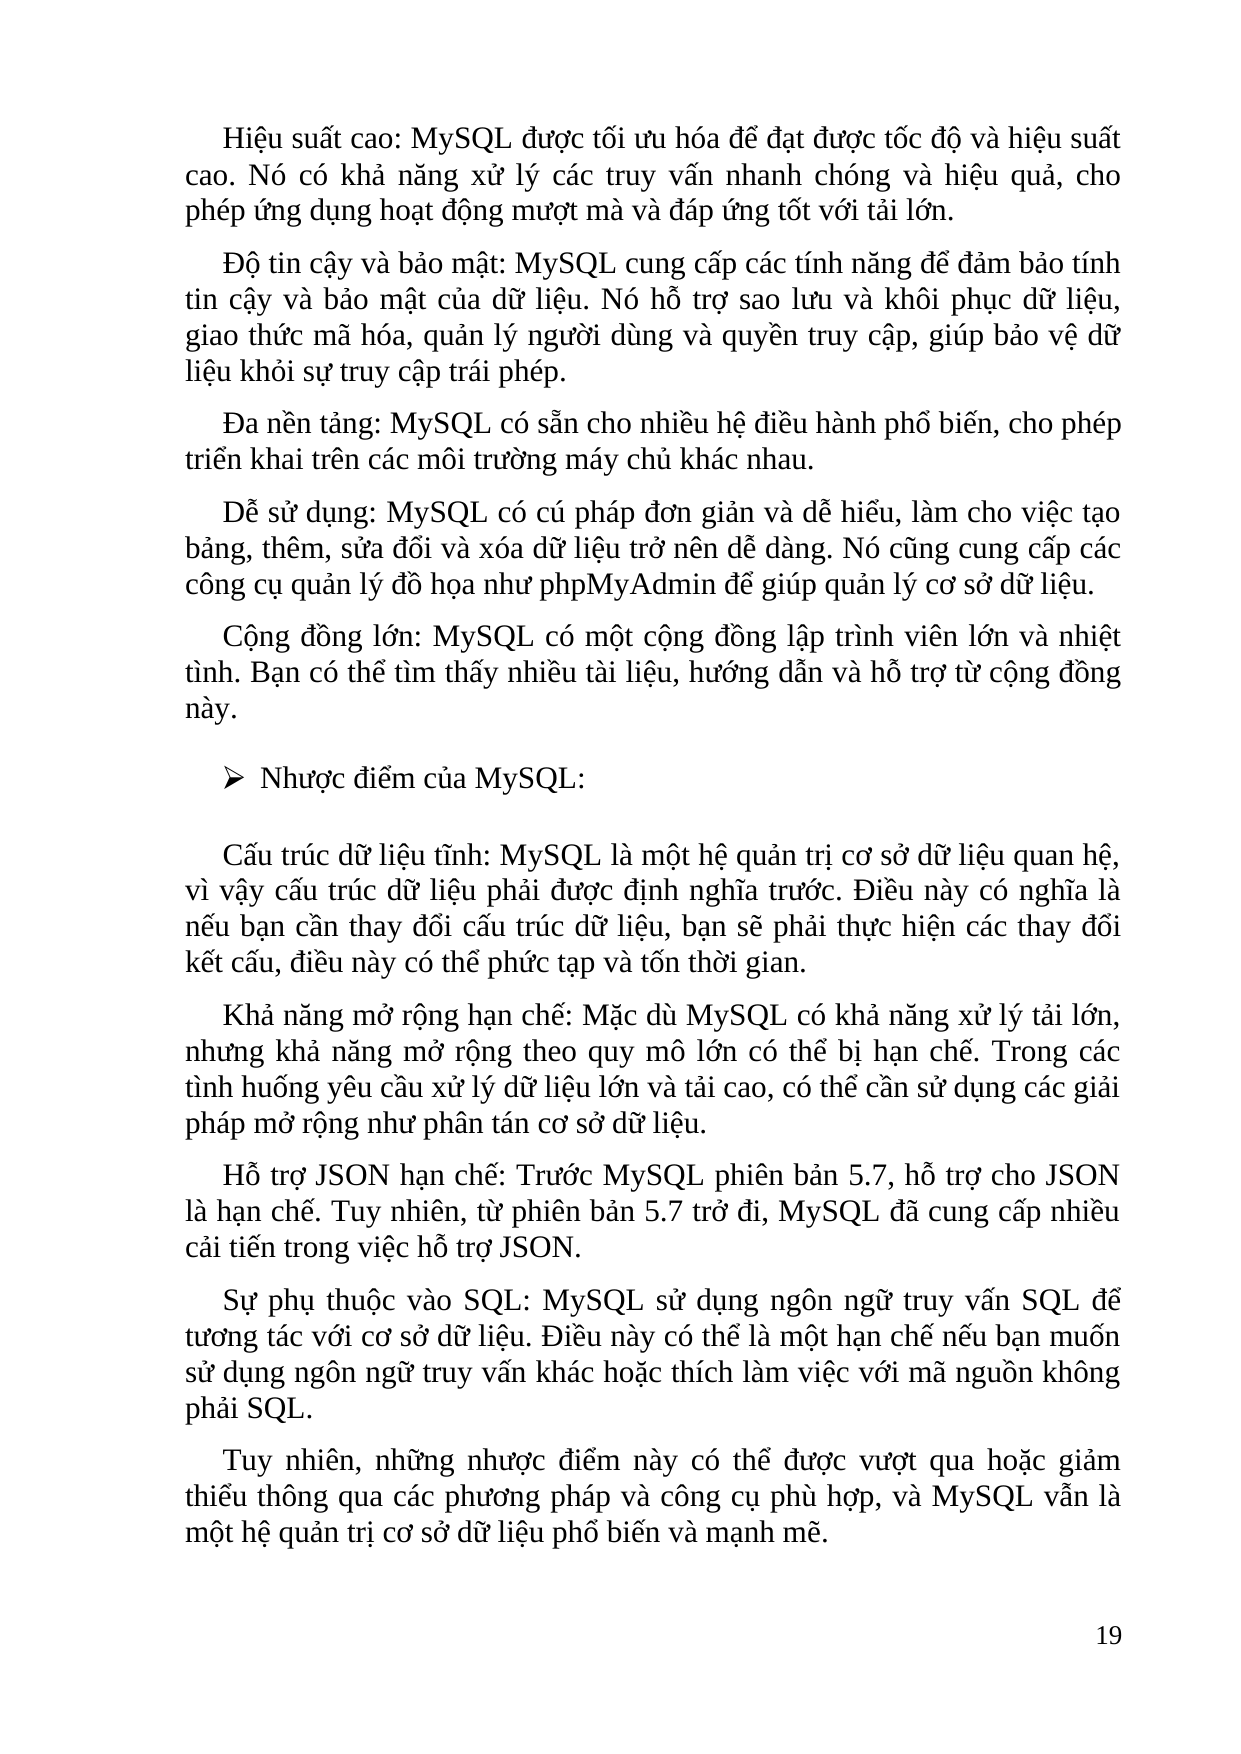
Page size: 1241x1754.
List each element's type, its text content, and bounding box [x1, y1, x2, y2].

text Dễ sử dụng: MySQL có cú pháp đơn giản và dễ hiểu, làm cho việc tạo bảng, thêm, sửa đổi và xóa dữ liệu trở nên dễ dàng. Nó cũng cung cấp các công cụ quản lý đồ họa như phpMyAdmin để giúp quản lý cơ sở dữ liệu. [185, 493, 1122, 601]
text Khả năng mở rộng hạn chế: Mặc dù MySQL có khả năng xử lý tải lớn, nhưng khả năng mở rộng theo quy mô lớn có thể bị hạn chế. Trong các tình huống yêu cầu xử lý dữ liệu lớn và tải cao, có thể cần sử dụng các giải pháp mở rộng như phân tán cơ sở dữ liệu. [185, 996, 1122, 1140]
text Cấu trúc dữ liệu tĩnh: MySQL là một hệ quản trị cơ sở dữ liệu quan hệ, vì vậy cấu trúc dữ liệu phải được định nghĩa trước. Điều này có nghĩa là nếu bạn cần thay đổi cấu trúc dữ liệu, bạn sẽ phải thực hiện các thay đổi kết cấu, điều này có thể phức tạp và tốn thời gian. [185, 836, 1122, 979]
text Tuy nhiên, những nhược điểm này có thể được vượt qua hoặc giảm thiểu thông qua các phương pháp và công cụ phù hợp, và MySQL vẫn là một hệ quản trị cơ sở dữ liệu phổ biến và mạnh mẽ. [185, 1441, 1122, 1549]
text Đa nền tảng: MySQL có sẵn cho nhiều hệ điều hành phổ biến, cho phép triển khai trên các môi trường máy chủ khác nhau. [185, 405, 1122, 477]
text Hiệu suất cao: MySQL được tối ưu hóa để đạt được tốc độ và hiệu suất cao. Nó có khả năng xử lý các truy vấn nhanh chóng và hiệu quả, cho phép ứng dụng hoạt động mượt mà và đáp ứng tốt với tải lớn. [185, 120, 1122, 228]
text Cộng đồng lớn: MySQL có một cộng đồng lập trình viên lớn và nhiệt tình. Bạn có thể tìm thấy nhiều tài liệu, hướng dẫn và hỗ trợ từ cộng đồng này. [185, 618, 1122, 726]
list Nhược điểm của MySQL: [222, 742, 1122, 806]
text Độ tin cậy và bảo mật: MySQL cung cấp các tính năng để đảm bảo tính tin cậy và bảo mật của dữ liệu. Nó hỗ trợ sao lưu và khôi phục dữ liệu, giao thức mã hóa, quản lý người dùng và quyền truy cập, giúp bảo vệ dữ liệu khỏi sự truy cập trái phép. [185, 244, 1122, 388]
text Sự phụ thuộc vào SQL: MySQL sử dụng ngôn ngữ truy vấn SQL để tương tác với cơ sở dữ liệu. Điều này có thể là một hạn chế nếu bạn muốn sử dụng ngôn ngữ truy vấn khác hoặc thích làm việc với mã nguồn không phải SQL. [185, 1281, 1122, 1425]
text Hỗ trợ JSON hạn chế: Trước MySQL phiên bản 5.7, hỗ trợ cho JSON là hạn chế. Tuy nhiên, từ phiên bản 5.7 trở đi, MySQL đã cung cấp nhiều cải tiến trong việc hỗ trợ JSON. [185, 1157, 1122, 1264]
